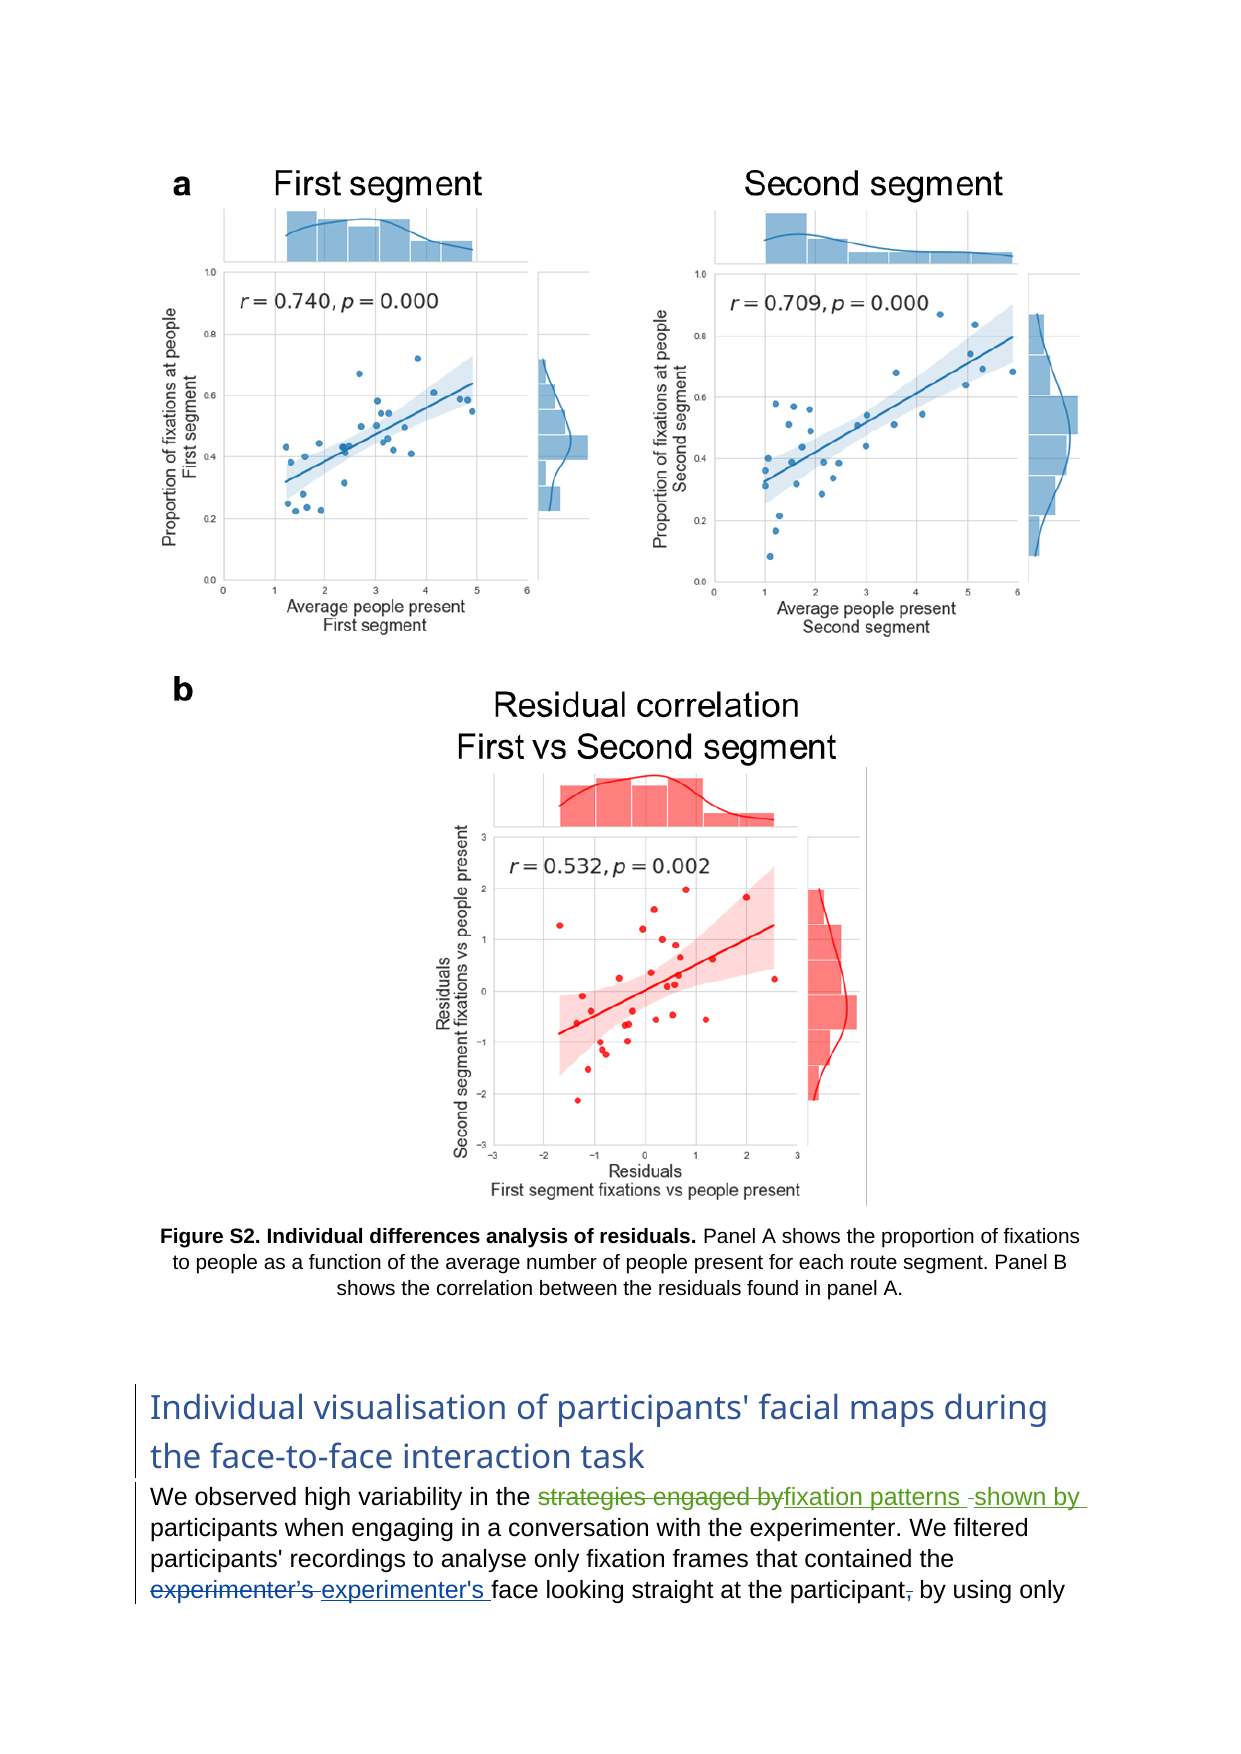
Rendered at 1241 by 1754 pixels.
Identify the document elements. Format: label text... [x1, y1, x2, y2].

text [150, 1482, 1090, 1604]
picture [150, 150, 1086, 1206]
subtitle Individual visualisation of participants' facial maps during the face-to-face interaction task [150, 1384, 1090, 1478]
text Figure S2. Individual differences analysis of residuals. Panel A shows the proportion of fixations to people as a function of the average number of people present for each route segment. Panel B shows the correlation between the residuals found in panel A. [150, 1224, 1090, 1300]
